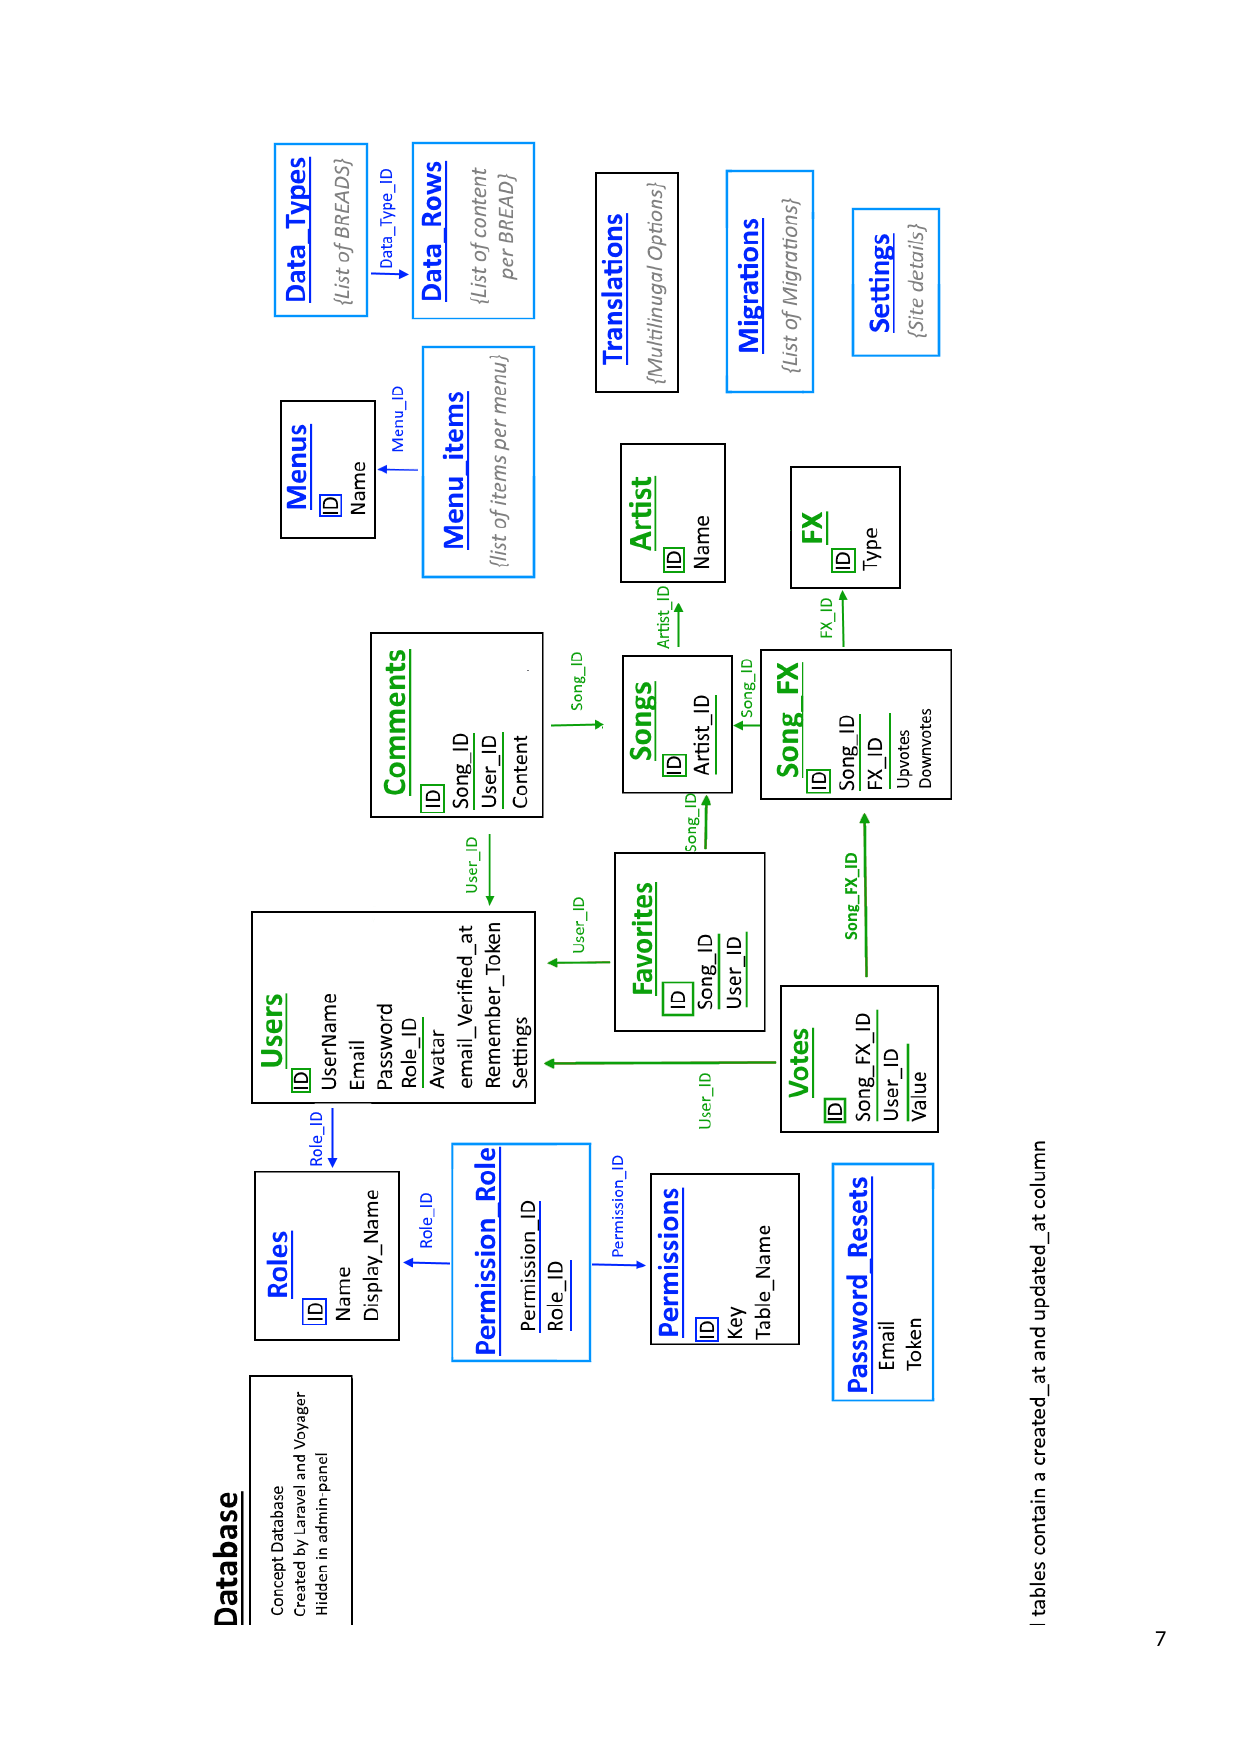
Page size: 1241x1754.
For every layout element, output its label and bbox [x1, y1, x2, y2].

picture [193, 129, 1060, 1625]
